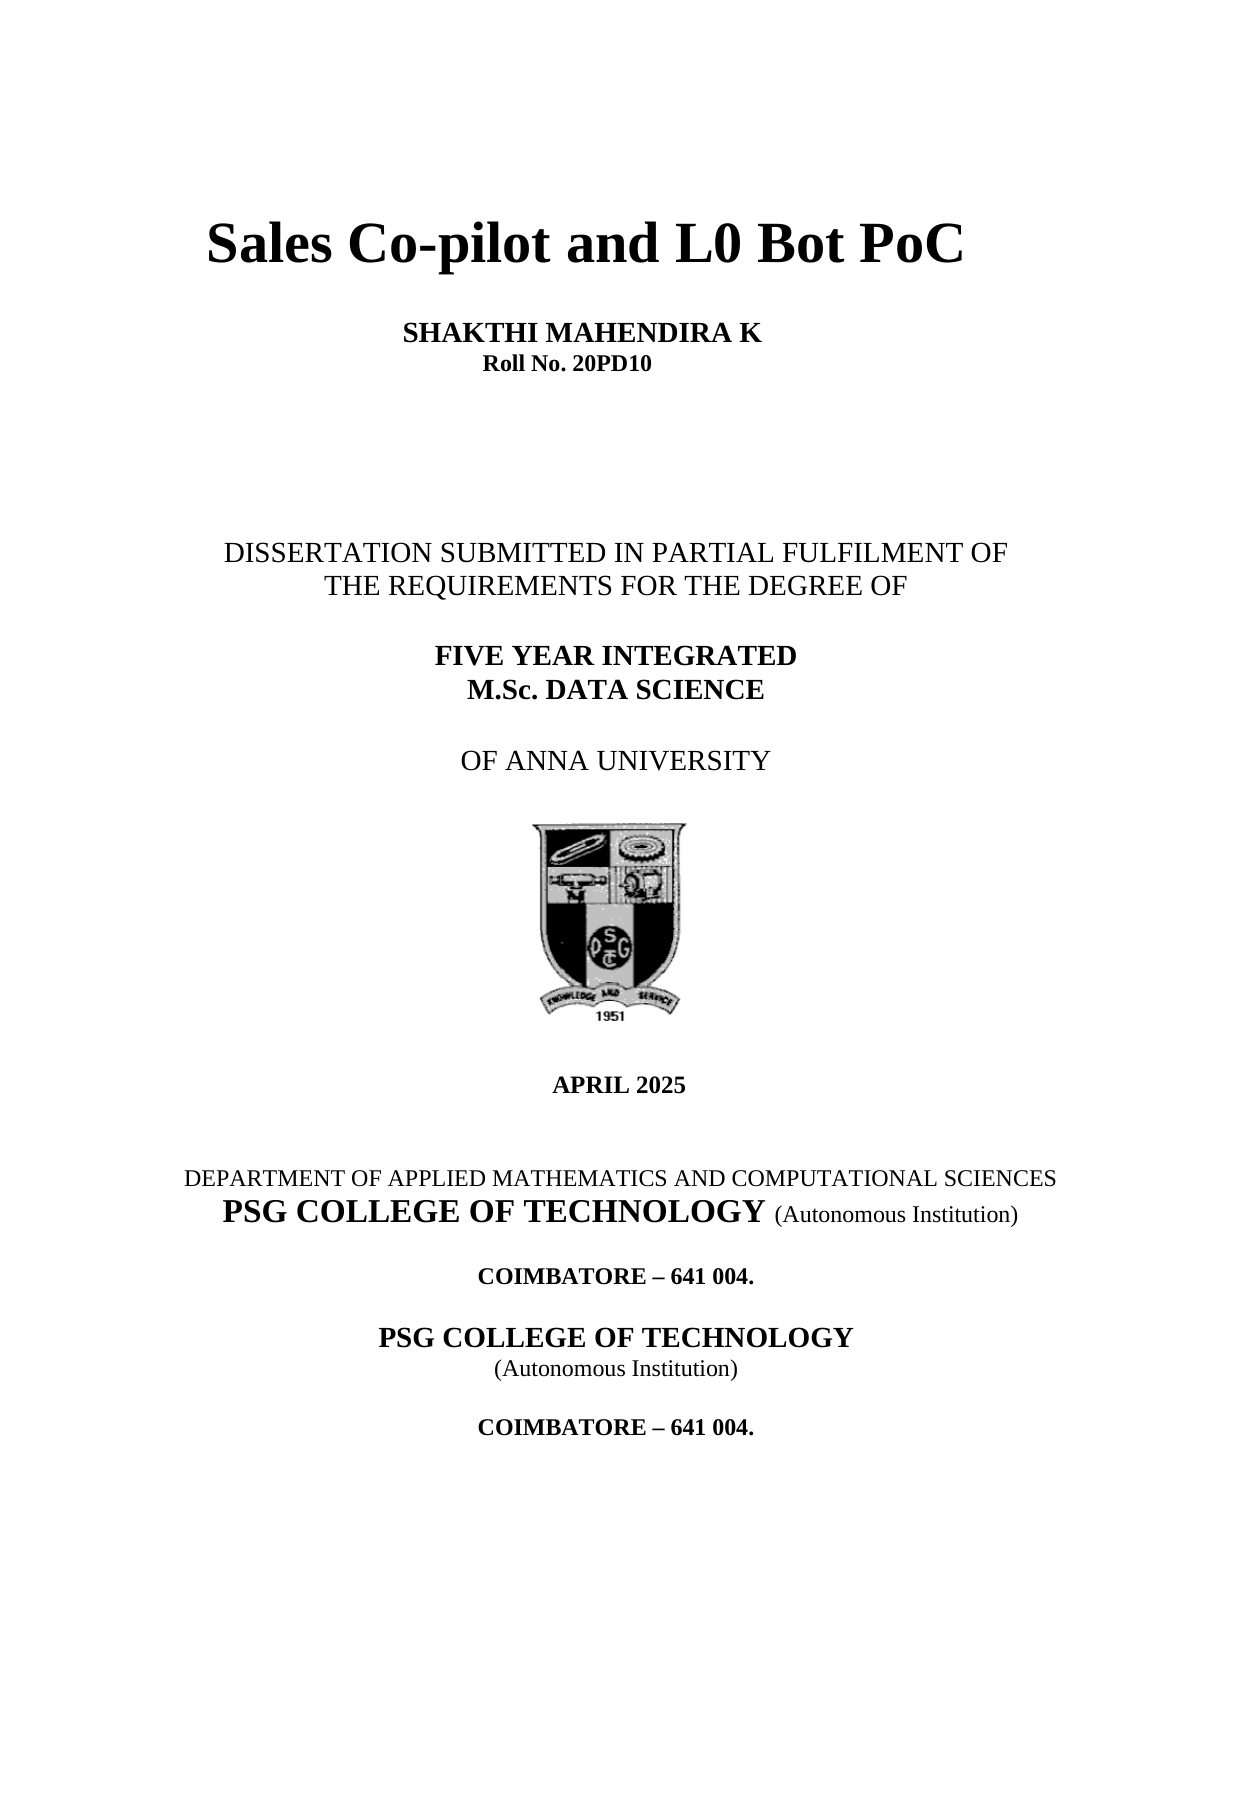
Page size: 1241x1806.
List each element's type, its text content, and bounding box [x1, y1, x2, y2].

text APRIL 2025 [552, 1070, 1154, 1099]
text PSG COLLEGE OF TECHNOLOGY (Autonomous Institution) [378, 1320, 881, 1382]
text DISSERTATION SUBMITTED IN PARTIAL FULFILMENT OF THE REQUIREMENTS FOR THE DEGREE OF [223, 536, 1016, 602]
text DEPARTMENT OF APPLIED MATHEMATICS AND COMPUTATIONAL SCIENCES PSG COLLEGE OF TECHNOLOGY (Autonomous Institution) [179, 1165, 1062, 1230]
picture [532, 823, 691, 1024]
text COIMBATORE – 641 004. [477, 1262, 1154, 1289]
text Roll No. 20PD10 [327, 349, 956, 377]
text COIMBATORE – 641 004. [477, 1412, 1154, 1440]
text FIVE YEAR INTEGRATED M.Sc. DATA SCIENCE [434, 639, 805, 706]
text Sales Co-pilot and L0 Bot PoC [177, 208, 1154, 275]
text OF ANNA UNIVERSITY [460, 743, 1154, 776]
text SHAKTHI MAHENDIRA K [327, 316, 956, 349]
